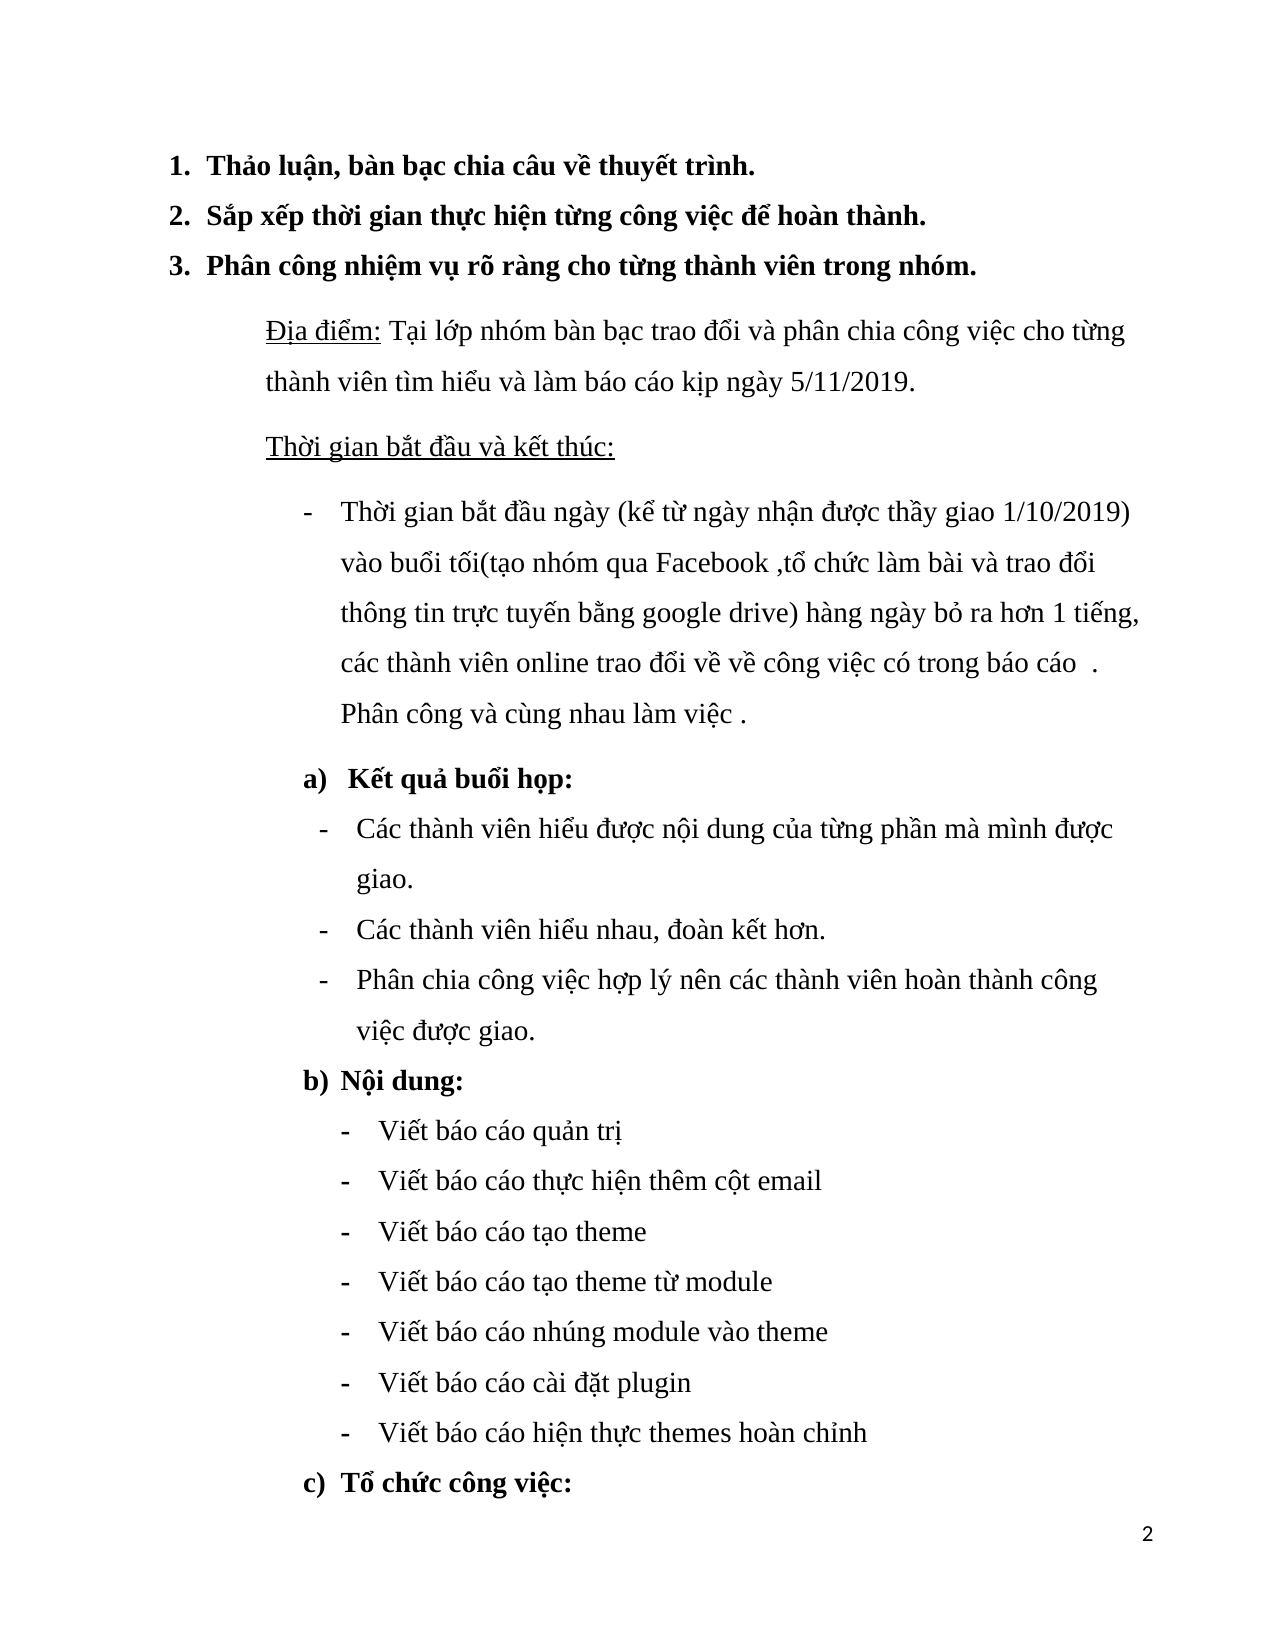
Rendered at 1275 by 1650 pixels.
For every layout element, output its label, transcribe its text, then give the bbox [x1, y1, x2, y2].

list Nội dung: [303, 1063, 1153, 1096]
list Phân công nhiệm vụ rõ ràng cho từng thành viên trong nhóm. [169, 248, 1153, 282]
list Viết báo cáo quản trị [340, 1113, 1153, 1147]
list Viết báo cáo tạo theme từ module [340, 1264, 1153, 1298]
text Địa điểm: Tại lớp nhóm bàn bạc trao đổi và phân chia công việc cho từng thành viên tìm hiểu và làm báo cáo kịp ngày 5/11/2019. [265, 313, 1153, 397]
list Viết báo cáo tạo theme [340, 1214, 1153, 1247]
list Kết quả buổi họp: [303, 761, 1153, 794]
list Các thành viên hiểu nhau, đoàn kết hơn. [319, 912, 1153, 946]
list Sắp xếp thời gian thực hiện từng công việc để hoàn thành. [169, 198, 1153, 231]
list Tổ chức công việc: [303, 1465, 1153, 1499]
list Thảo luận, bàn bạc chia câu về thuyết trình. [169, 148, 1153, 181]
list Thời gian bắt đầu ngày (kể từ ngày nhận được thầy giao 1/10/2019) vào buổi tối(tạo nhóm qua Facebook ,tổ chức làm bài và trao đổi thông tin trực tuyến bằng google drive) hàng ngày bỏ ra hơn 1 tiếng, các thành viên online trao đổi về về công việc có trong báo cáo . Phân công và cùng nhau làm việc . [303, 494, 1153, 729]
list Các thành viên hiểu được nội dung của từng phần mà mình được giao. [319, 811, 1153, 895]
list Phân chia công việc hợp lý nên các thành viên hoàn thành công việc được giao. [319, 962, 1153, 1046]
list Viết báo cáo cài đặt plugin [340, 1365, 1153, 1398]
list Viết báo cáo nhúng module vào theme [340, 1314, 1153, 1348]
text Thời gian bắt đầu và kết thúc: [265, 429, 1153, 463]
list Viết báo cáo thực hiện thêm cột email [340, 1163, 1153, 1197]
list Viết báo cáo hiện thực themes hoàn chỉnh [340, 1415, 1153, 1449]
